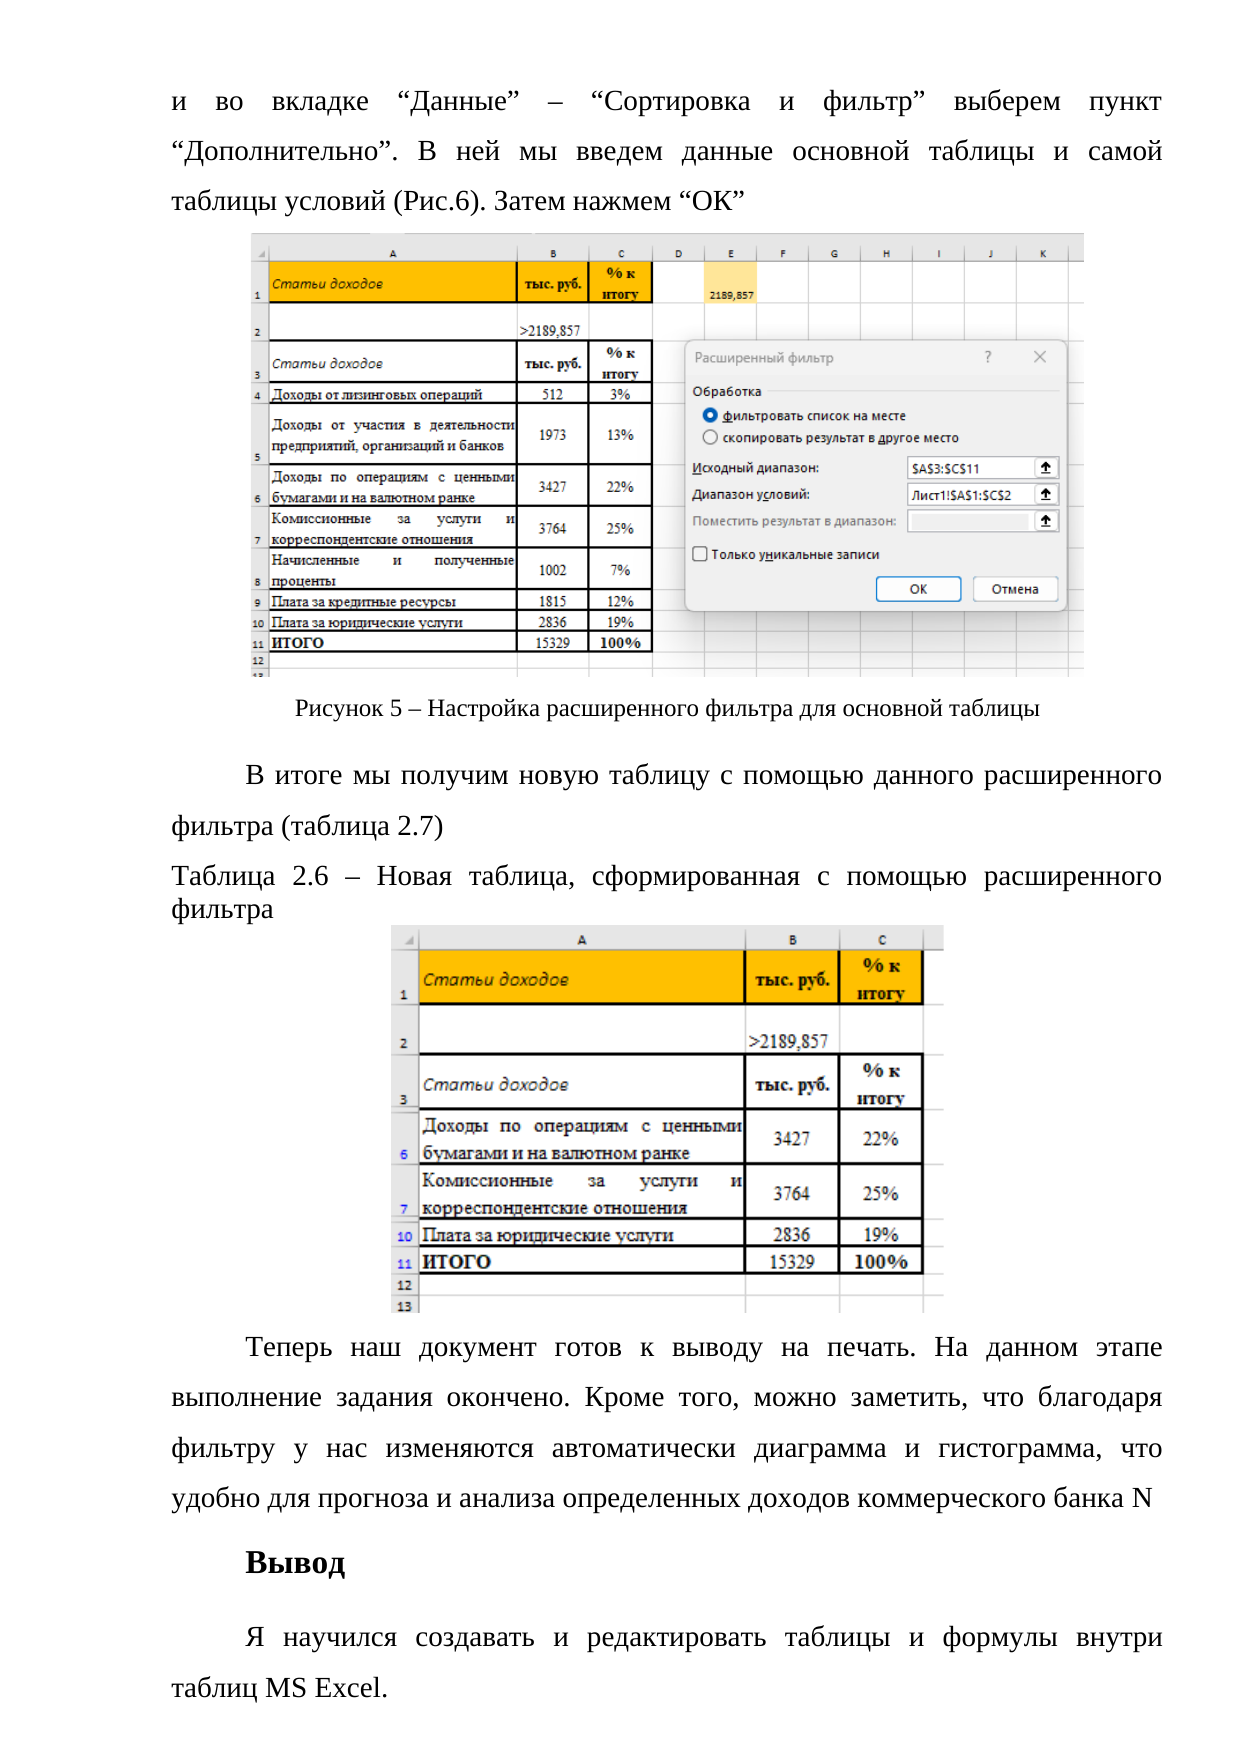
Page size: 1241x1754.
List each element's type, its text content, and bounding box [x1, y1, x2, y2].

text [171, 83, 1163, 217]
subtitle Вывод [171, 1543, 1163, 1581]
picture [391, 925, 944, 1313]
picture [250, 233, 1084, 677]
text Рисунок 5 – Настройка расширенного фильтра для основной таблицы [171, 693, 1163, 722]
text Теперь наш документ готов к выводу на печать. На данном этапе выполнение задания окончено. Кроме того, можно заметить, что благодаря фильтру у нас изменяются автоматически диаграмма и гистограмма, что удобно для прогноза и анализа определенных доходов коммерческого банка N [171, 1329, 1163, 1513]
text Таблица 2.6 – Новая таблица, сформированная с помощью расширенного фильтра [171, 858, 1163, 925]
text В итоге мы получим новую таблицу с помощью данного расширенного фильтра (таблица 2.7) [171, 757, 1163, 841]
text Я научился создавать и редактировать таблицы и формулы внутри таблиц MS Excel. [171, 1619, 1163, 1703]
